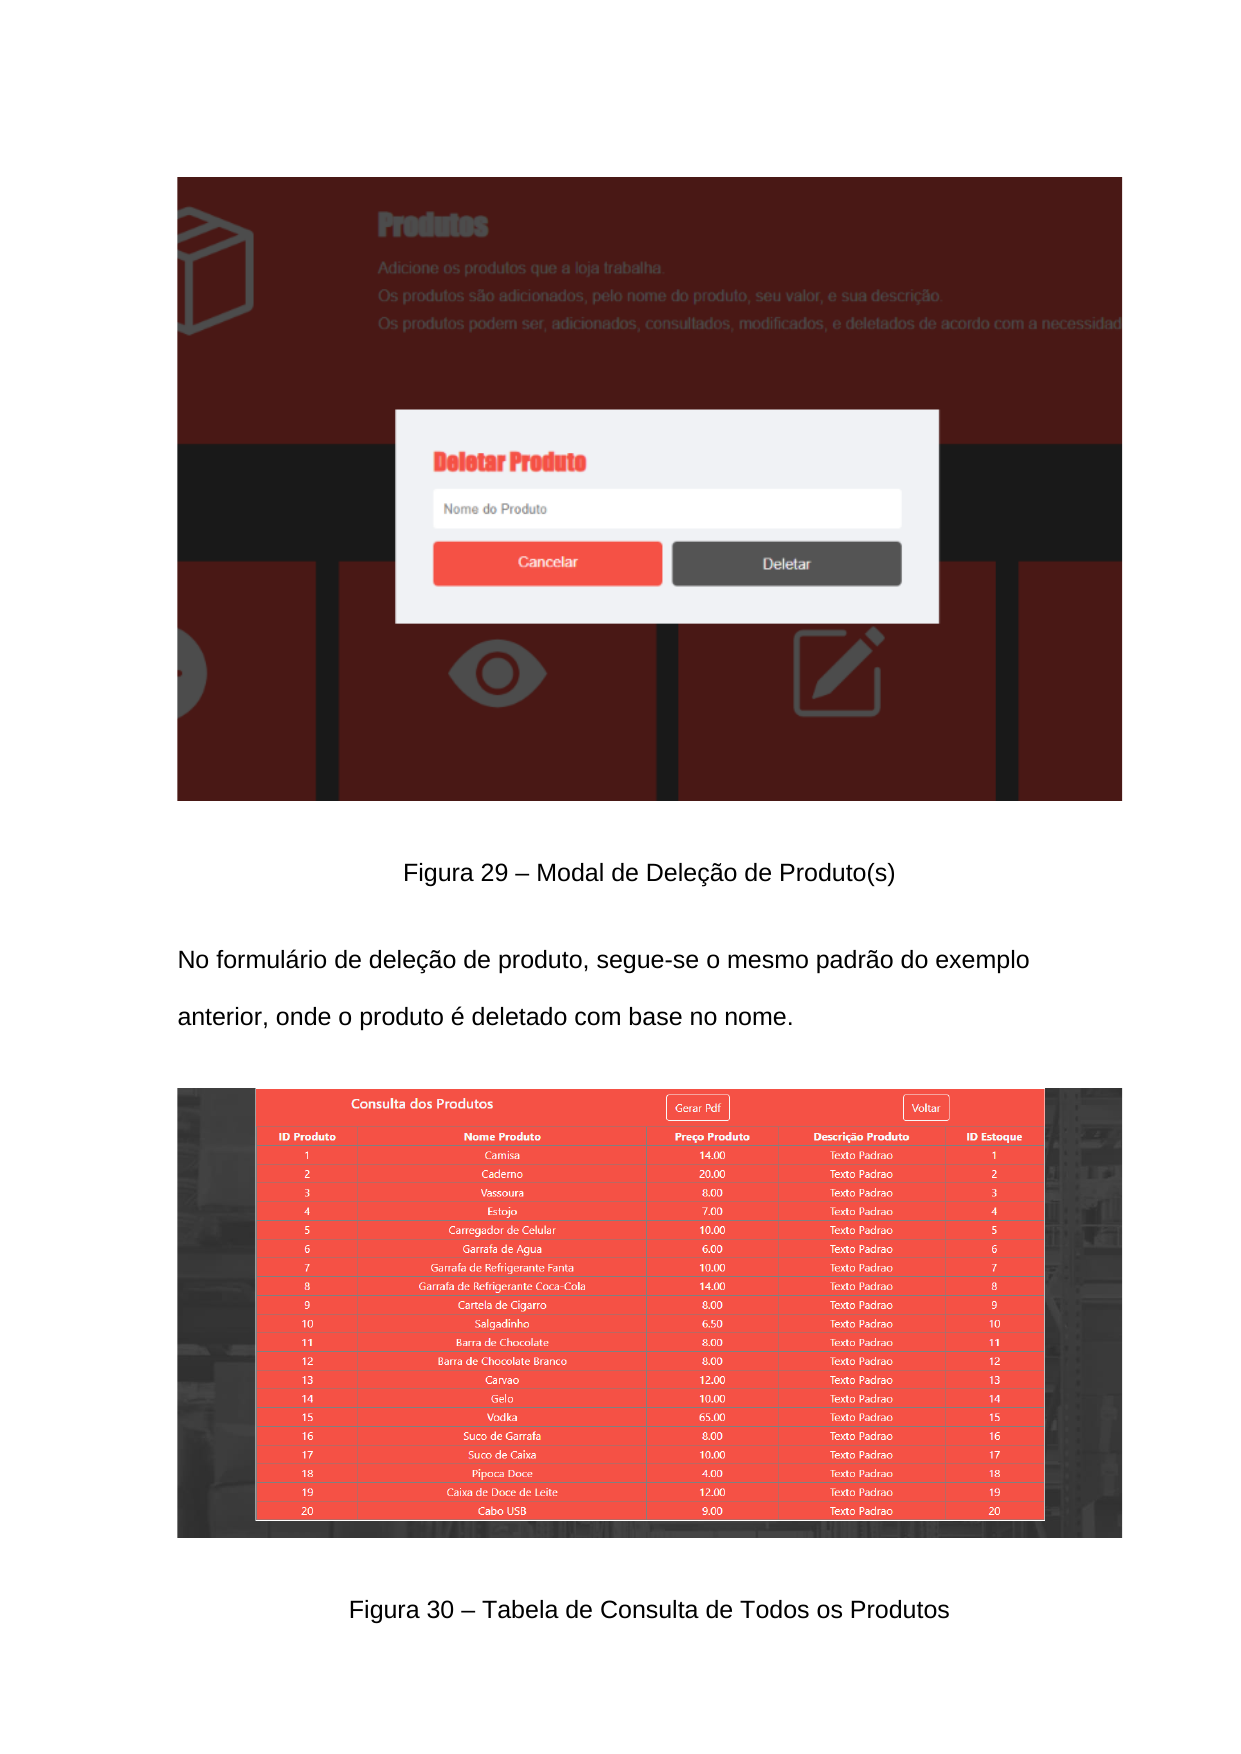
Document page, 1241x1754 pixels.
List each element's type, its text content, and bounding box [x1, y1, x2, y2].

picture [177, 1088, 1123, 1538]
picture [177, 177, 1123, 801]
text Figura 29 – Modal de Deleção de Produto(s) [177, 858, 1122, 887]
text Figura 30 – Tabela de Consulta de Todos os Produtos [177, 1595, 1122, 1624]
text No formulário de deleção de produto, segue-se o mesmo padrão do exemplo anterior, onde o produto é deletado com base no nome. [177, 945, 1122, 1031]
